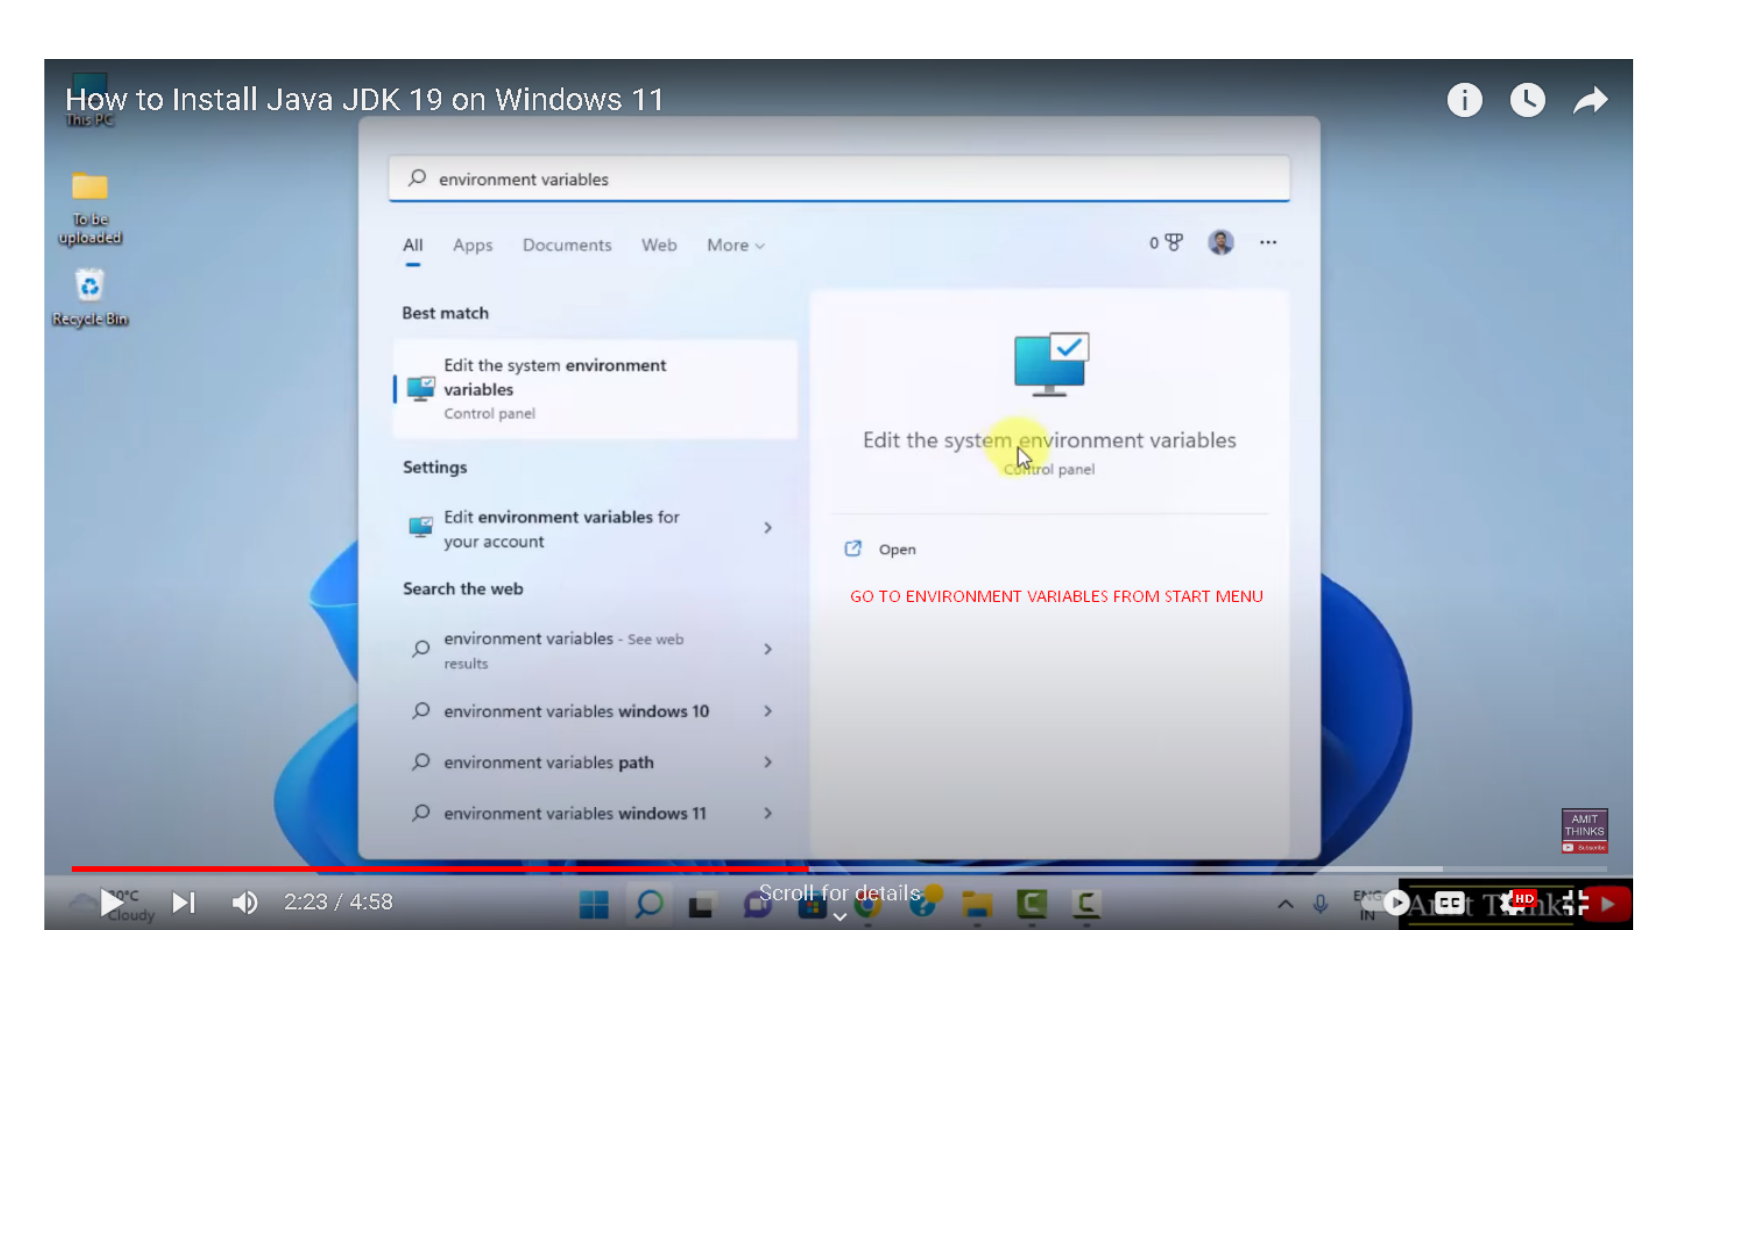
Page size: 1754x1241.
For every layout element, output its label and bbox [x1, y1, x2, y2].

picture [44, 59, 1634, 930]
